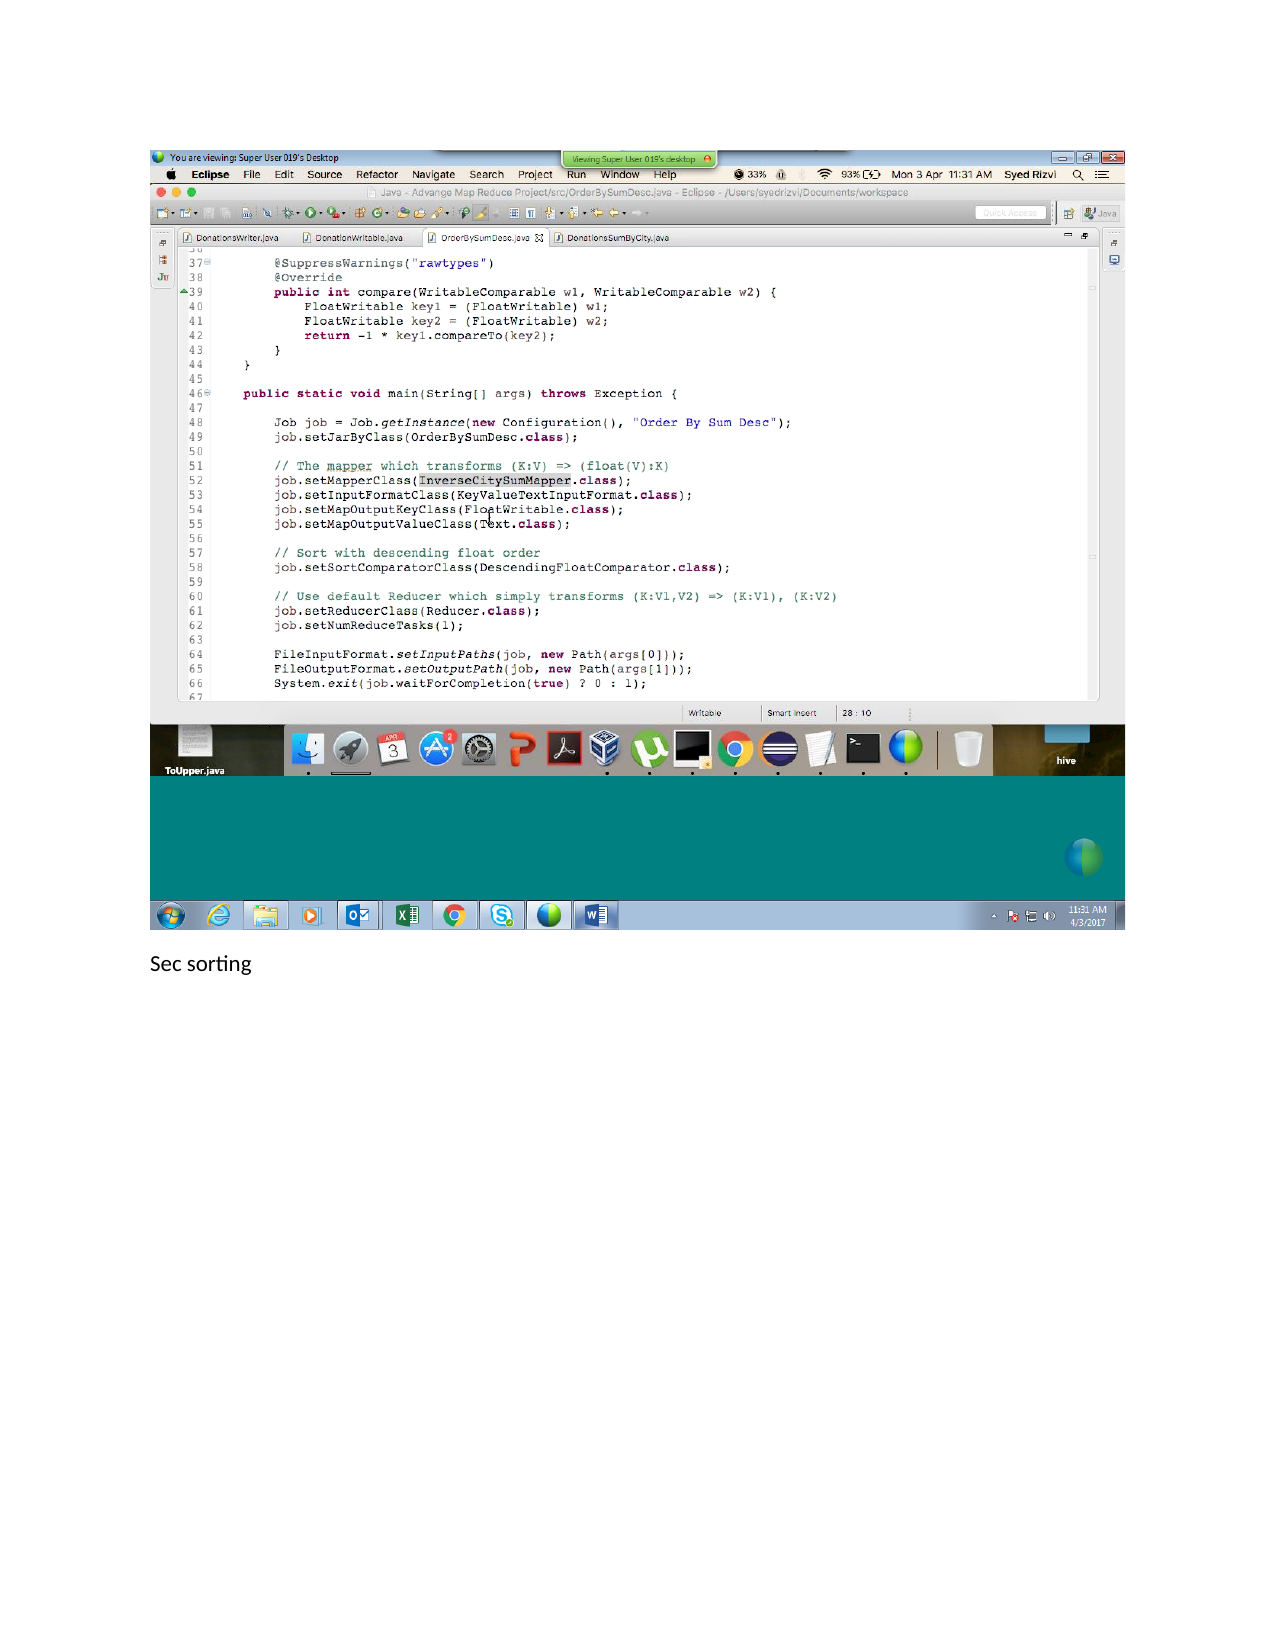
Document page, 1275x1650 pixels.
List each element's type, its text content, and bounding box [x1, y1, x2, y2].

text Sec sorting [150, 949, 1125, 977]
picture [150, 150, 1125, 930]
